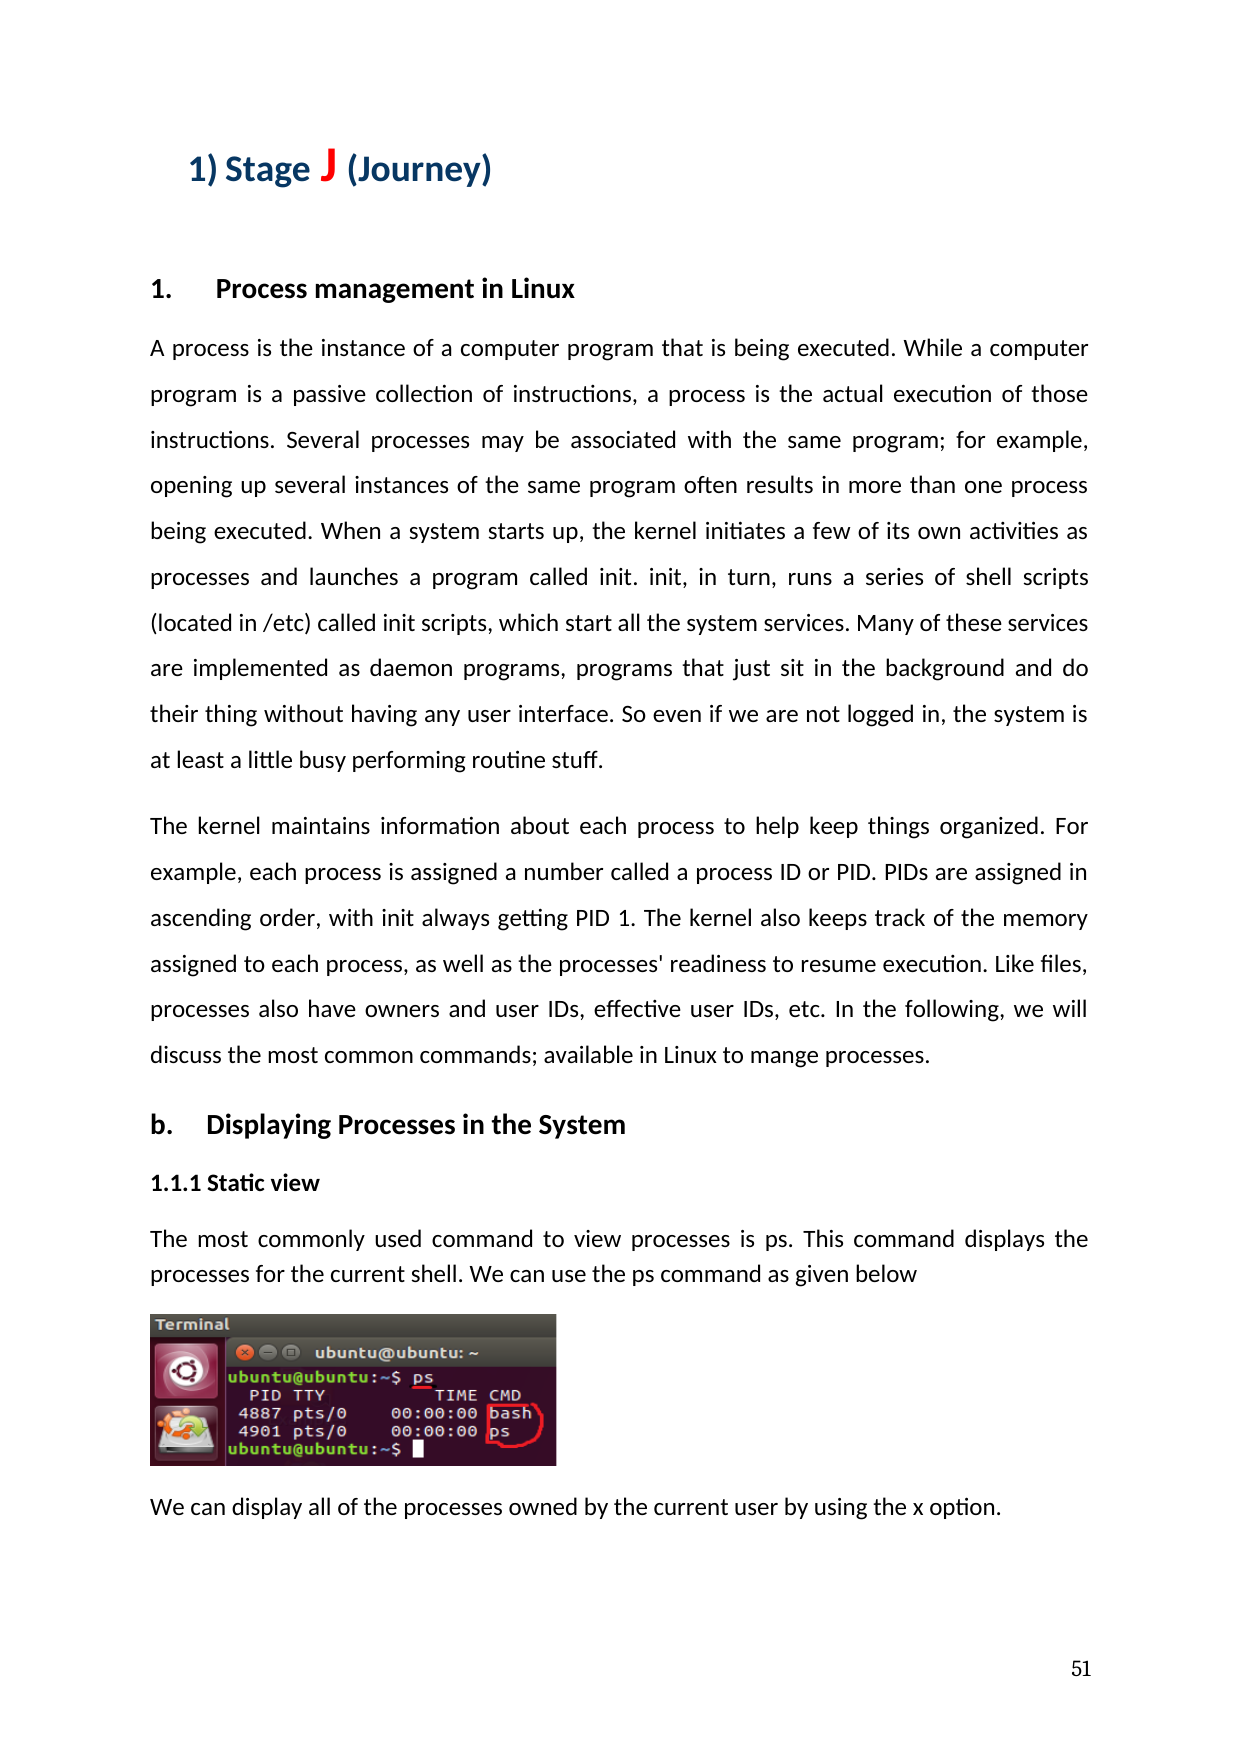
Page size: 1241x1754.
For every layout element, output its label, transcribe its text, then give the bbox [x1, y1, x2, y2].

list Displaying Processes in the System [150, 1106, 1090, 1141]
list Stage J (Journey) [187, 133, 1090, 194]
text A process is the instance of a computer program that is being executed. While a computer program is a passive collection of instructions, a process is the actual execution of those instructions. Several processes may be associated with the same program; for example, opening up several instances of the same program often results in more than one process being executed. When a system starts up, the kernel initiates a few of its own activities as processes and launches a program called init. init, in turn, runs a series of shell scripts (located in /etc) called init scripts, which start all the system services. Many of these services are implemented as daemon programs, programs that just sit in the background and do their thing without having any user interface. So even if we are not logged in, the system is at least a little busy performing routine stuff. [150, 332, 1090, 774]
list Process management in Linux [150, 271, 1090, 306]
text 1.1.1 Static view [150, 1167, 1090, 1198]
text The most commonly used command to view processes is ps. This command displays the processes for the current shell. We can use the ps command as given below [150, 1223, 1090, 1289]
text The kernel maintains information about each process to help keep things organized. For example, each process is assigned a number called a process ID or PID. PIDs are assigned in ascending order, with init always getting PID 1. The kernel also keeps track of the memory assigned to each process, as well as the processes' readiness to resume execution. Like files, processes also have owners and user IDs, effective user IDs, etc. In the following, we will discuss the most common commands; available in Linux to mange processes. [150, 811, 1090, 1070]
text We can display all of the processes owned by the current user by using the x option. [150, 1491, 1090, 1521]
picture [150, 1314, 557, 1466]
